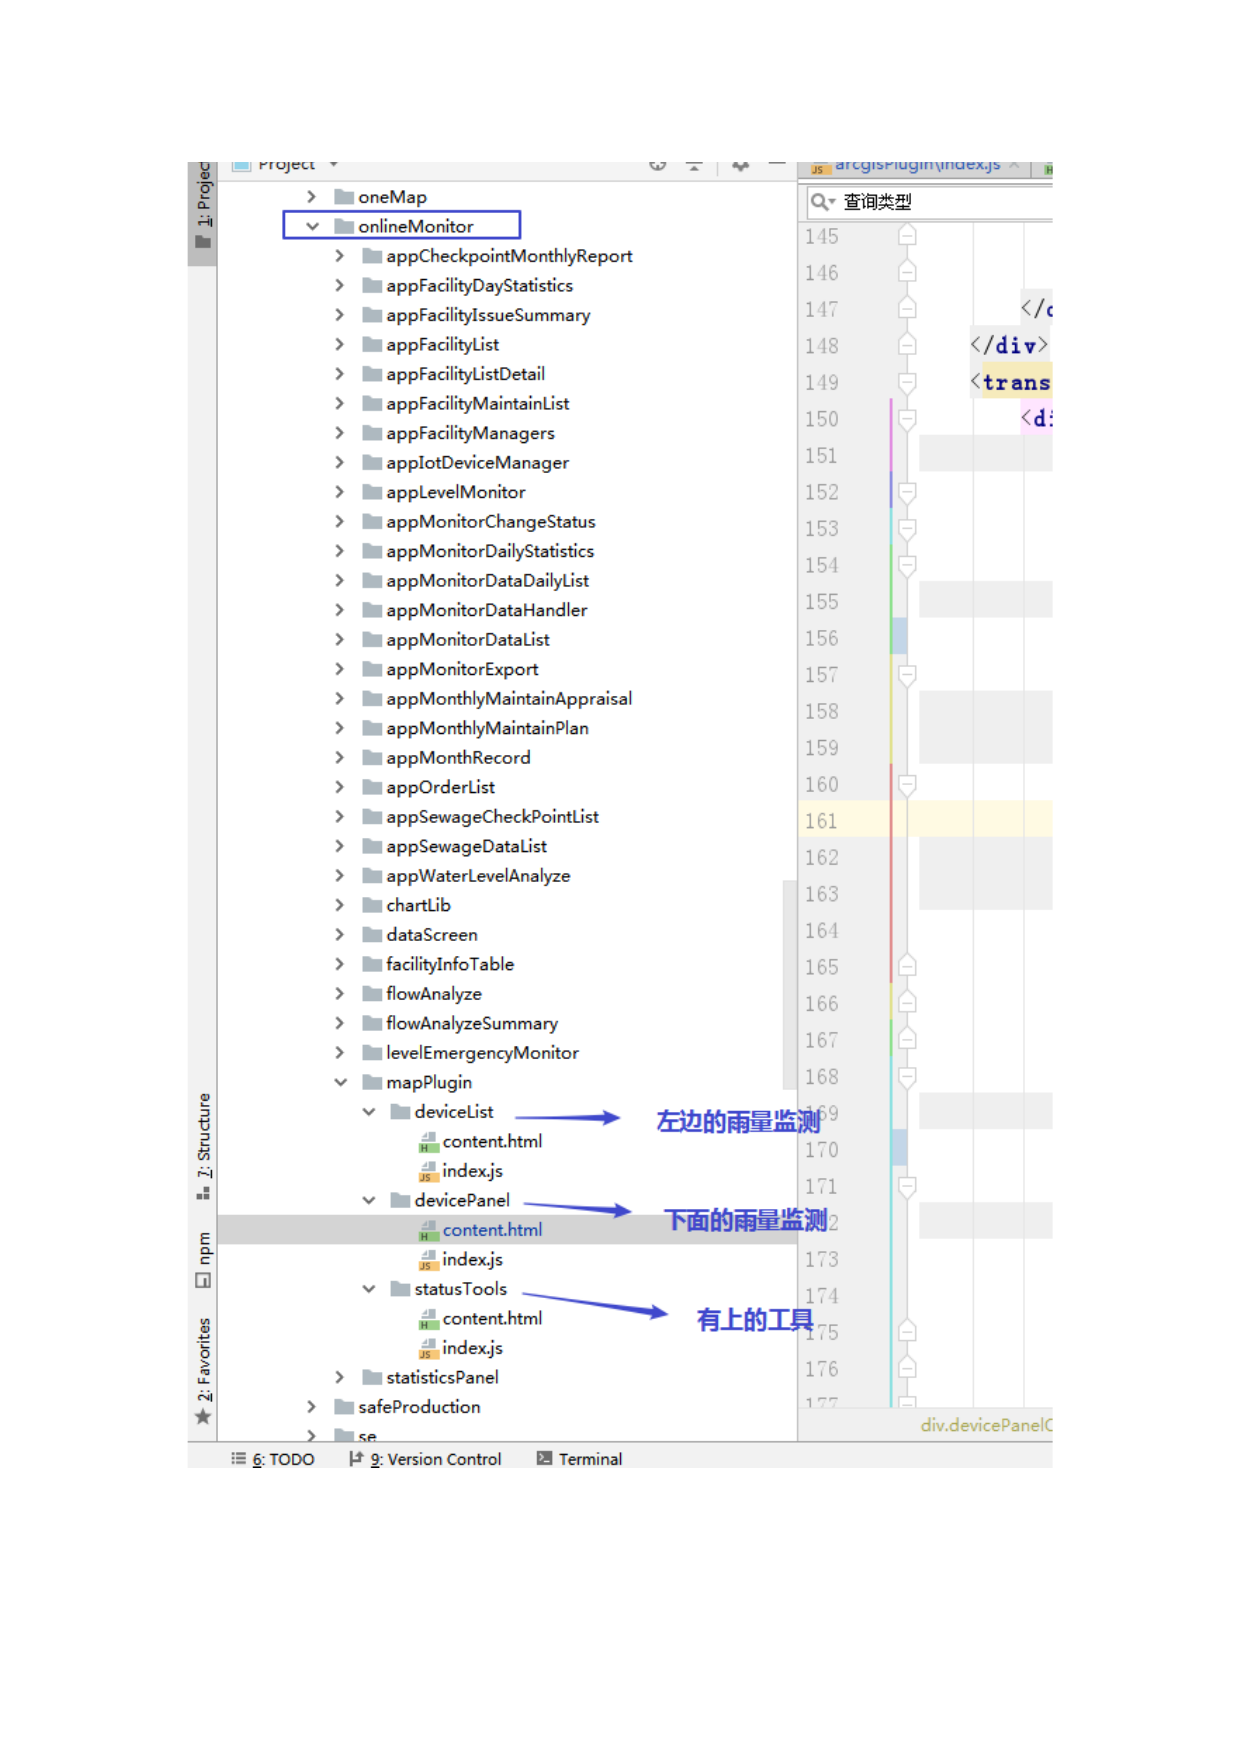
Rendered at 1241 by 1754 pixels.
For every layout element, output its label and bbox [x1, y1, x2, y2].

picture [187, 162, 1053, 1468]
